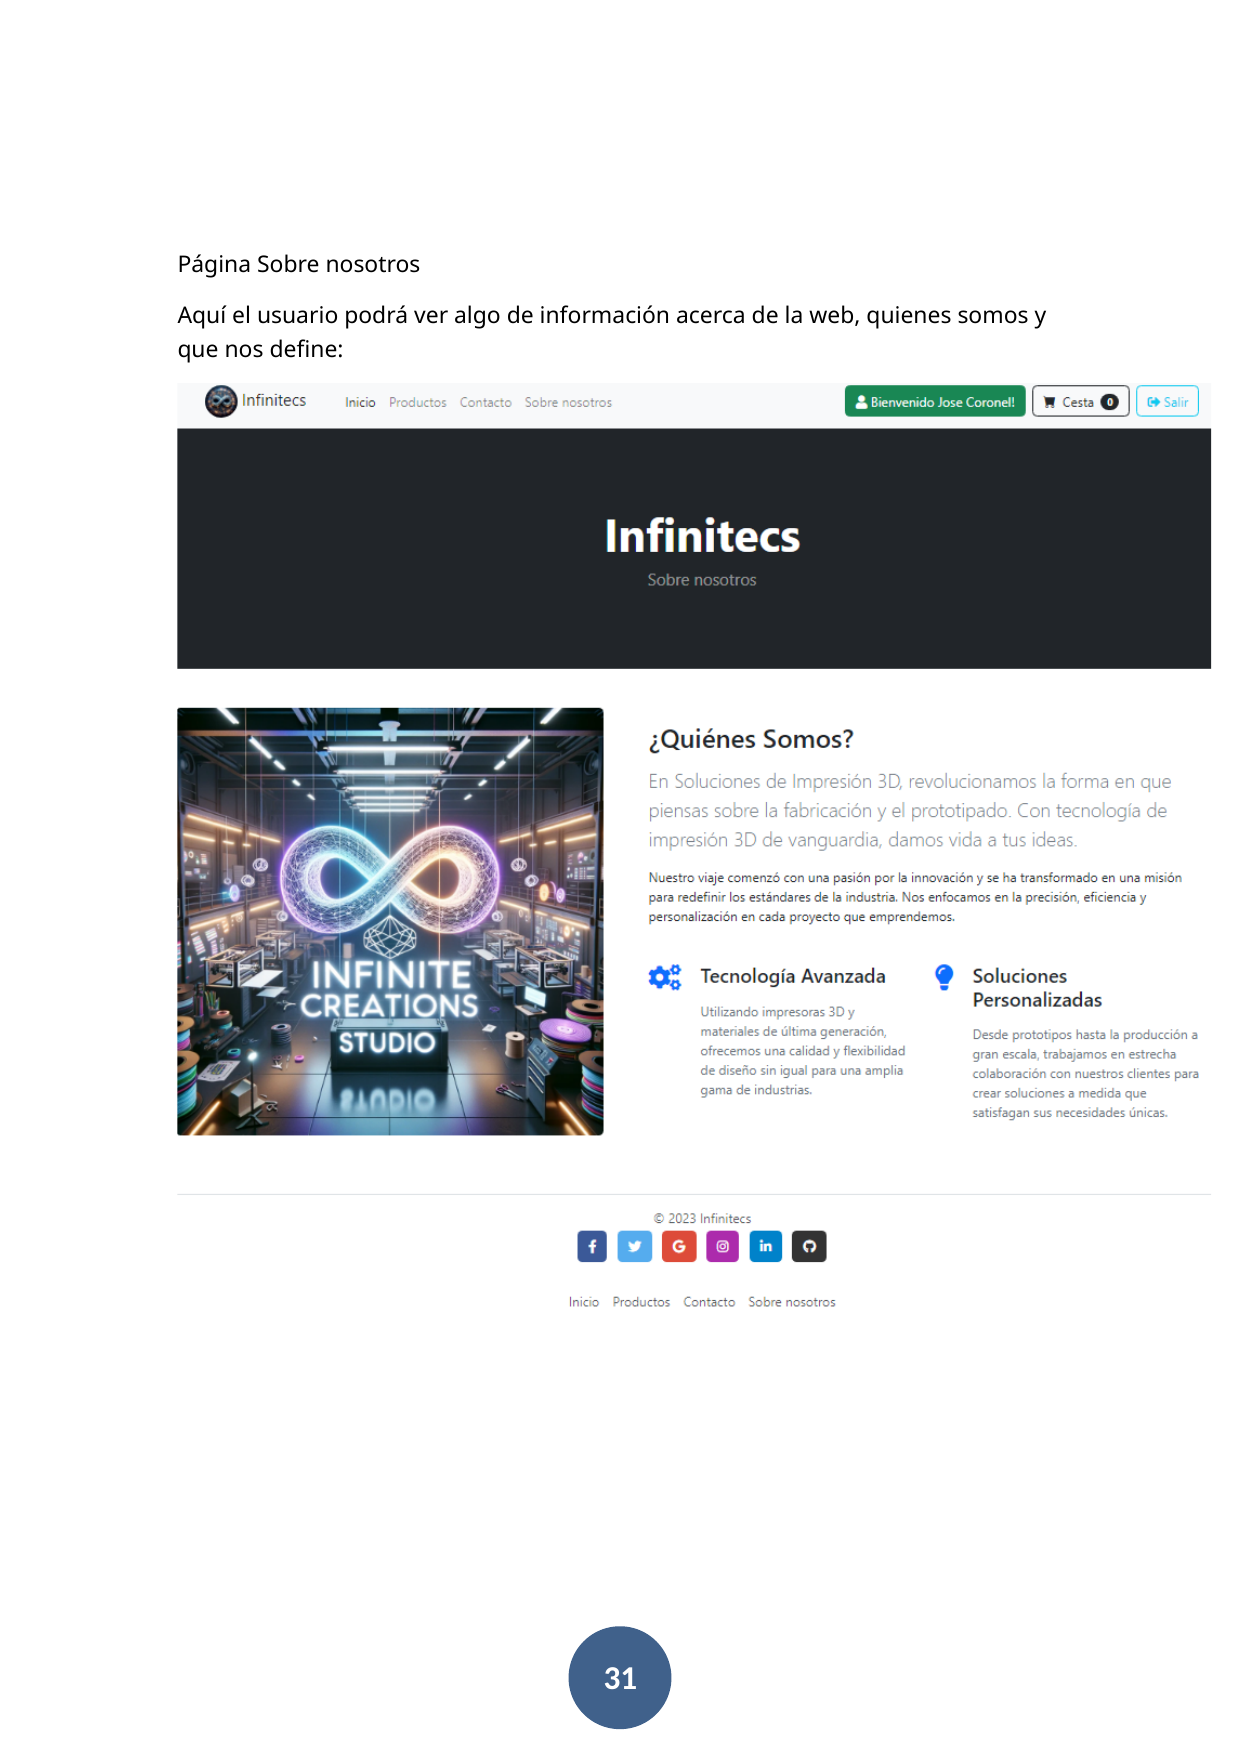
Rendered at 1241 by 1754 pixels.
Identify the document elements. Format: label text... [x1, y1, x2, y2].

text Aquí el usuario podrá ver algo de información acerca de la web, quienes somos y que nos define: [177, 299, 1063, 364]
text Página Sobre nosotros [177, 248, 1063, 280]
picture [177, 383, 1212, 1313]
